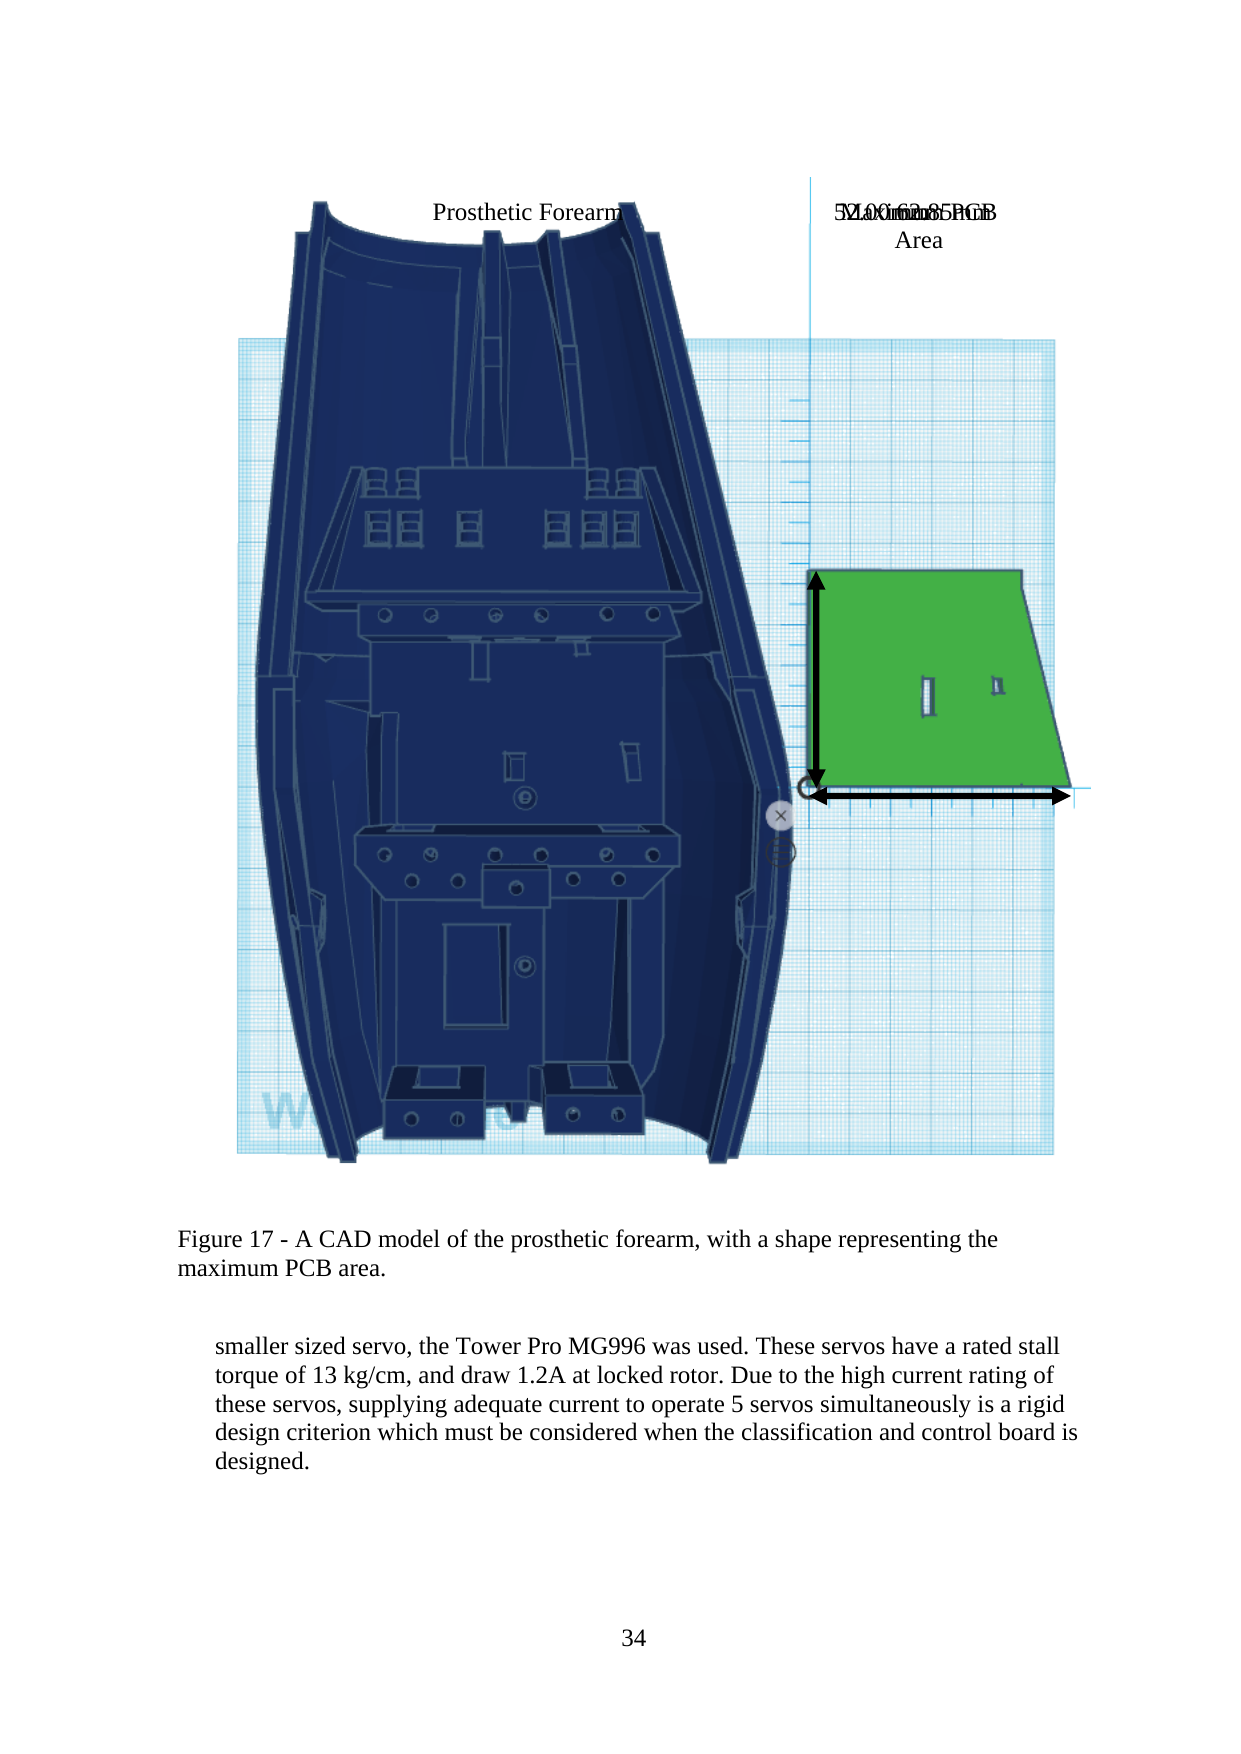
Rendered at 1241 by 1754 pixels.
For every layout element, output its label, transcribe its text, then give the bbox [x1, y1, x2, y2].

text smaller sized servo, the Tower Pro MG996 was used. These servos have a rated stall torque of 13 kg/cm, and draw 1.2A at locked rotor. Due to the high current rating of these servos, supplying adequate current to operate 5 servos simultaneously is a rigid design criterion which must be considered when the classification and control board is designed. [215, 1331, 1090, 1475]
text Figure 17 - A CAD model of the prosthetic forearm, with a shape representing the maximum PCB area. [177, 1190, 1090, 1282]
picture [177, 177, 1091, 1190]
